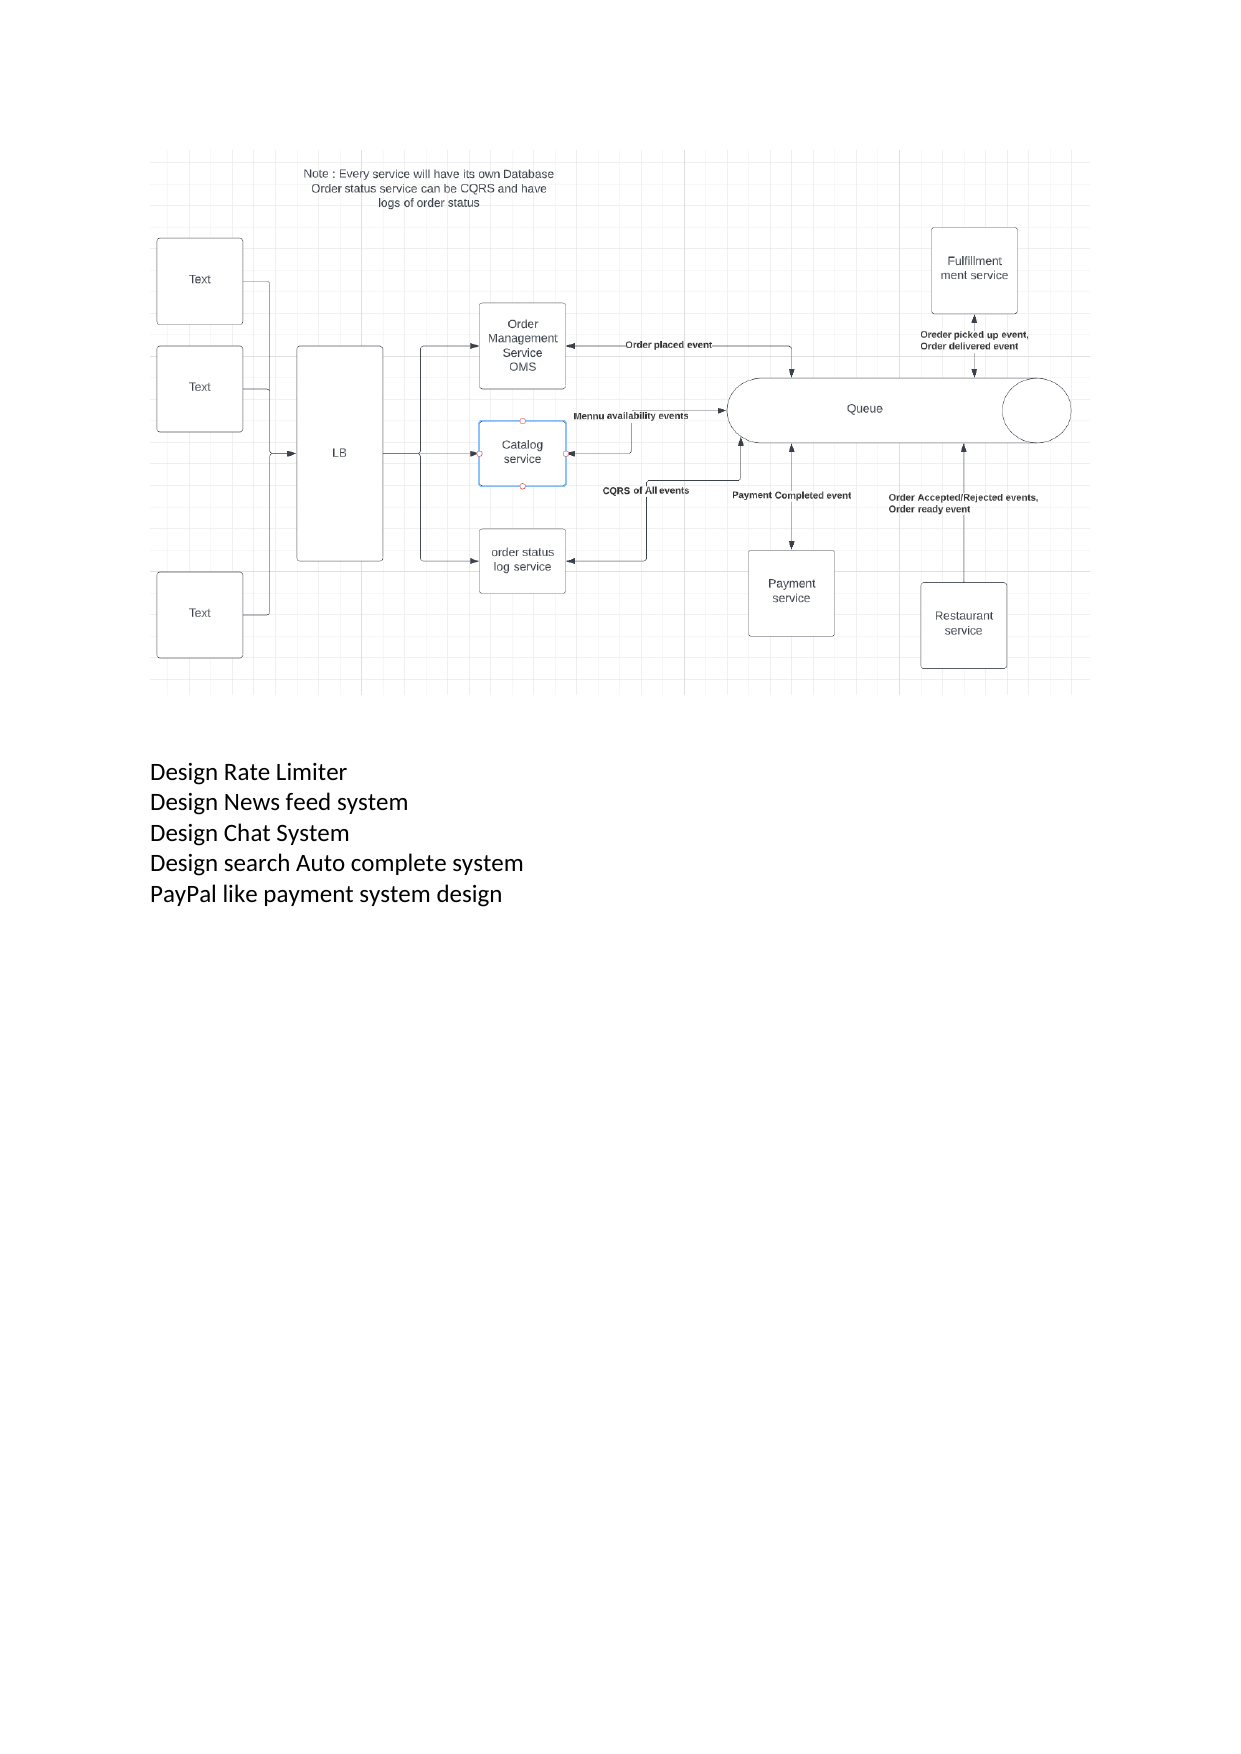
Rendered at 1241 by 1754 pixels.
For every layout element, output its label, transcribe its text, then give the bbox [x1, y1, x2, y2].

text PayPal like payment system design [150, 878, 1090, 908]
text Design Chat System [150, 817, 1090, 847]
text Design Rate Limiter [150, 756, 1090, 786]
text Design search Auto complete system [150, 847, 1090, 878]
picture [150, 150, 1091, 695]
text Design News feed system [150, 786, 1090, 817]
